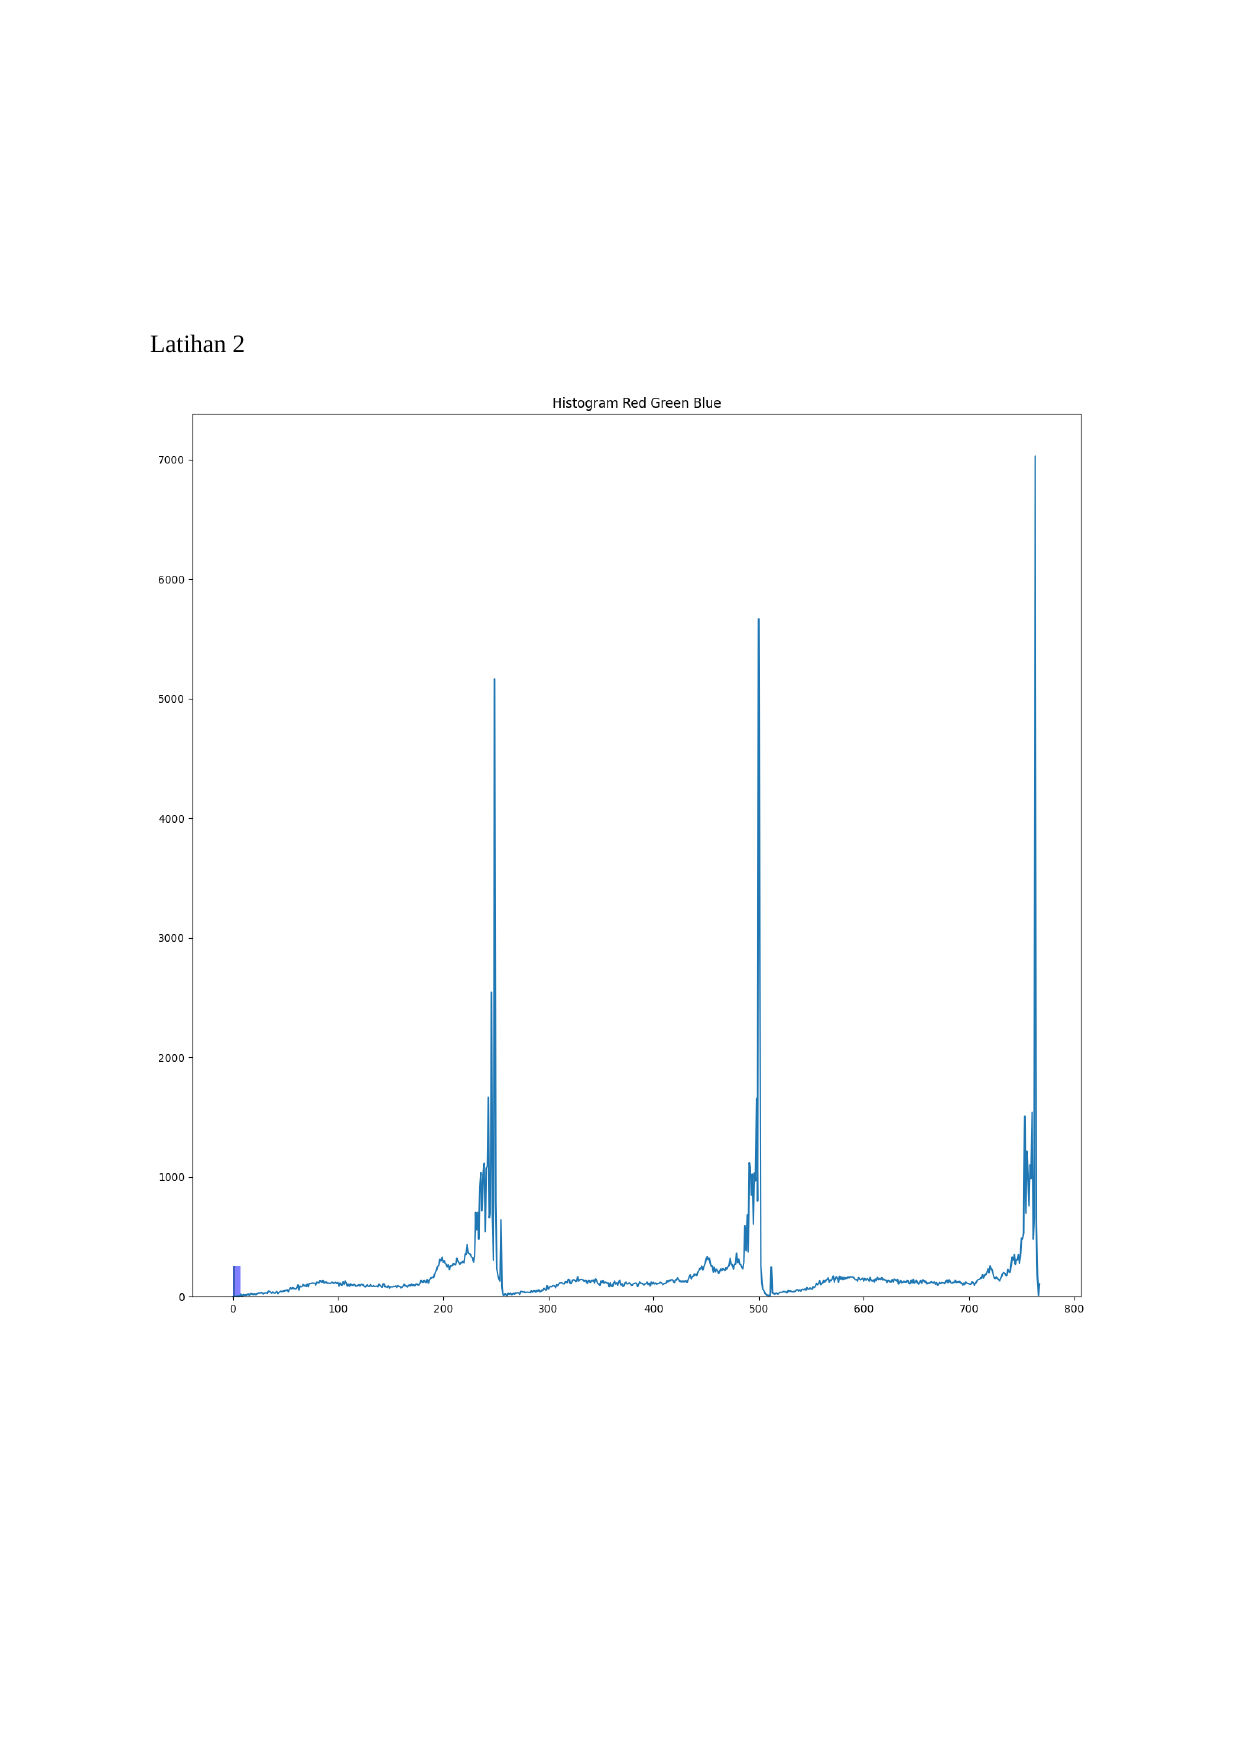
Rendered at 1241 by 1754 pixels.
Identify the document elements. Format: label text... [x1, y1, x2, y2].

text Latihan 2 [150, 329, 1090, 358]
picture [150, 389, 1091, 1322]
